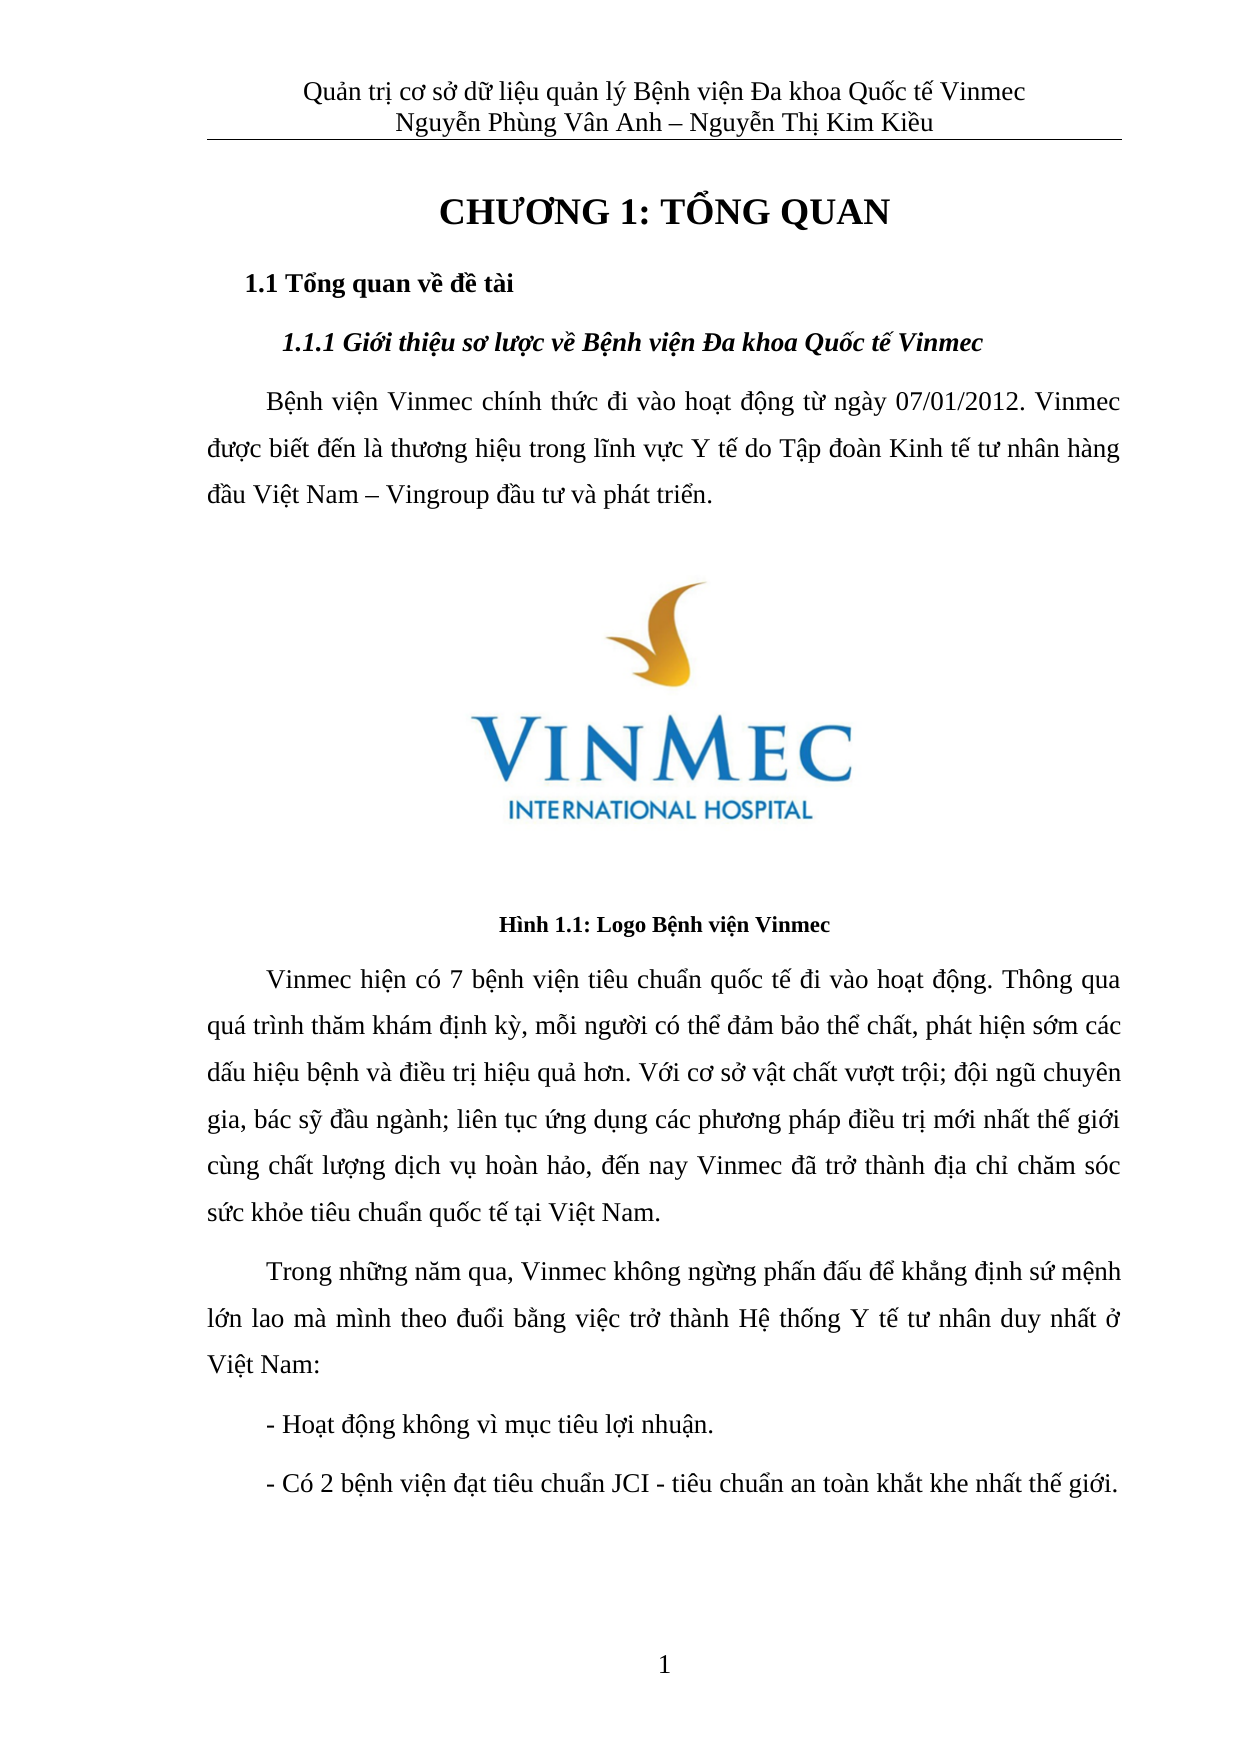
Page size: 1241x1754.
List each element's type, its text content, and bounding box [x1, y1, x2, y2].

text Bệnh viện Vinmec chính thức đi vào hoạt động từ ngày 07/01/2012. Vinmec được biết đến là thương hiệu trong lĩnh vực Y tế do Tập đoàn Kinh tế tư nhân hàng đầu Việt Nam – Vingroup đầu tư và phát triển. [207, 385, 1122, 510]
subtitle Tổng quan về đề tài [244, 267, 1122, 298]
text Trong những năm qua, Vinmec không ngừng phấn đấu để khẳng định sứ mệnh lớn lao mà mình theo đuổi bằng việc trở thành Hệ thống Y tế tư nhân duy nhất ở Việt Nam: [207, 1255, 1122, 1380]
text Hình 1.1: Logo Bệnh viện Vinmec [207, 911, 1122, 937]
text Vinmec hiện có 7 bệnh viện tiêu chuẩn quốc tế đi vào hoạt động. Thông qua quá trình thăm khám định kỳ, mỗi người có thể đảm bảo thể chất, phát hiện sớm các dấu hiệu bệnh và điều trị hiệu quả hơn. Với cơ sở vật chất vượt trội; đội ngũ chuyên gia, bác sỹ đầu ngành; liên tục ứng dụng các phương pháp điều trị mới nhất thế giới cùng chất lượng dịch vụ hoàn hảo, đến nay Vinmec đã trở thành địa chỉ chăm sóc sức khỏe tiêu chuẩn quốc tế tại Việt Nam. [207, 963, 1122, 1227]
picture [406, 537, 923, 883]
subtitle Giới thiệu sơ lược về Bệnh viện Đa khoa Quốc tế Vinmec [282, 326, 1122, 357]
list Có 2 bệnh viện đạt tiêu chuẩn JCI - tiêu chuẩn an toàn khắt khe nhất thế giới. [207, 1467, 1122, 1498]
list Hoạt động không vì mục tiêu lợi nhuận. [207, 1408, 1122, 1439]
subtitle TỔNG QUAN [207, 190, 1122, 233]
